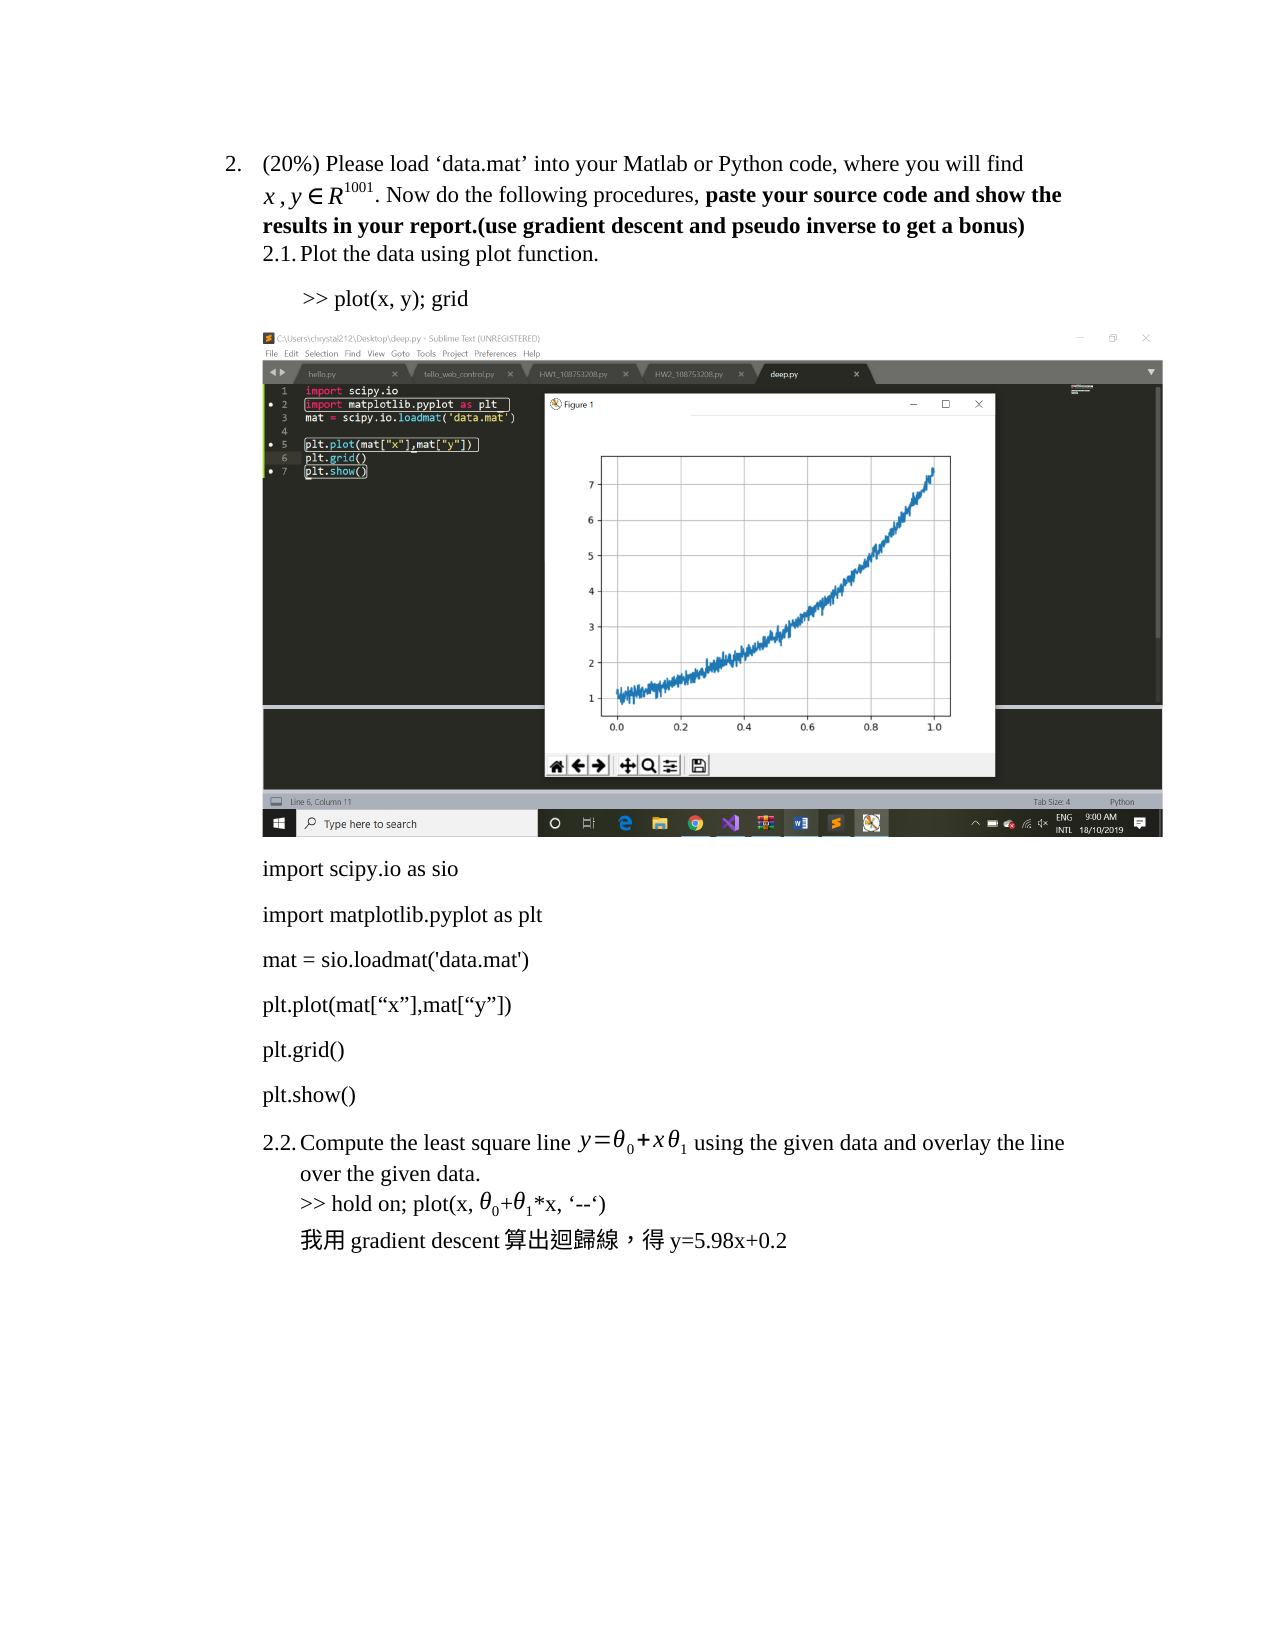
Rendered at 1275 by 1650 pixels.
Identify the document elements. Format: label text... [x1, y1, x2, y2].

list 我用gradient descent算出迴歸線，得y=5.98x+0.2 [300, 1221, 1087, 1255]
text plt.plot(mat[“x”],mat[“y”]) [262, 991, 1087, 1017]
list Compute the least square line using the given data and overlay the line over the given data. [262, 1126, 1087, 1186]
text plt.grid() [262, 1036, 1087, 1062]
text >> plot(x, y); grid [262, 285, 1087, 312]
list (20%) Please load ‘data.mat’ into your Matlab or Python code, where you will find . Now do the following procedures, paste your source code and show the results in your report.(use gradient descent and pseudo inverse to get a bonus) [225, 150, 1087, 238]
list Plot the data using plot function. [262, 240, 1087, 267]
picture [262, 330, 1163, 837]
text import matplotlib.pyplot as plt [262, 901, 1087, 927]
text import scipy.io as sio [262, 856, 1087, 882]
text plt.show() [262, 1081, 1087, 1107]
text mat = sio.loadmat('data.mat') [262, 946, 1087, 972]
list >> hold on; plot(x, +*x, ‘--‘) [300, 1188, 1087, 1219]
